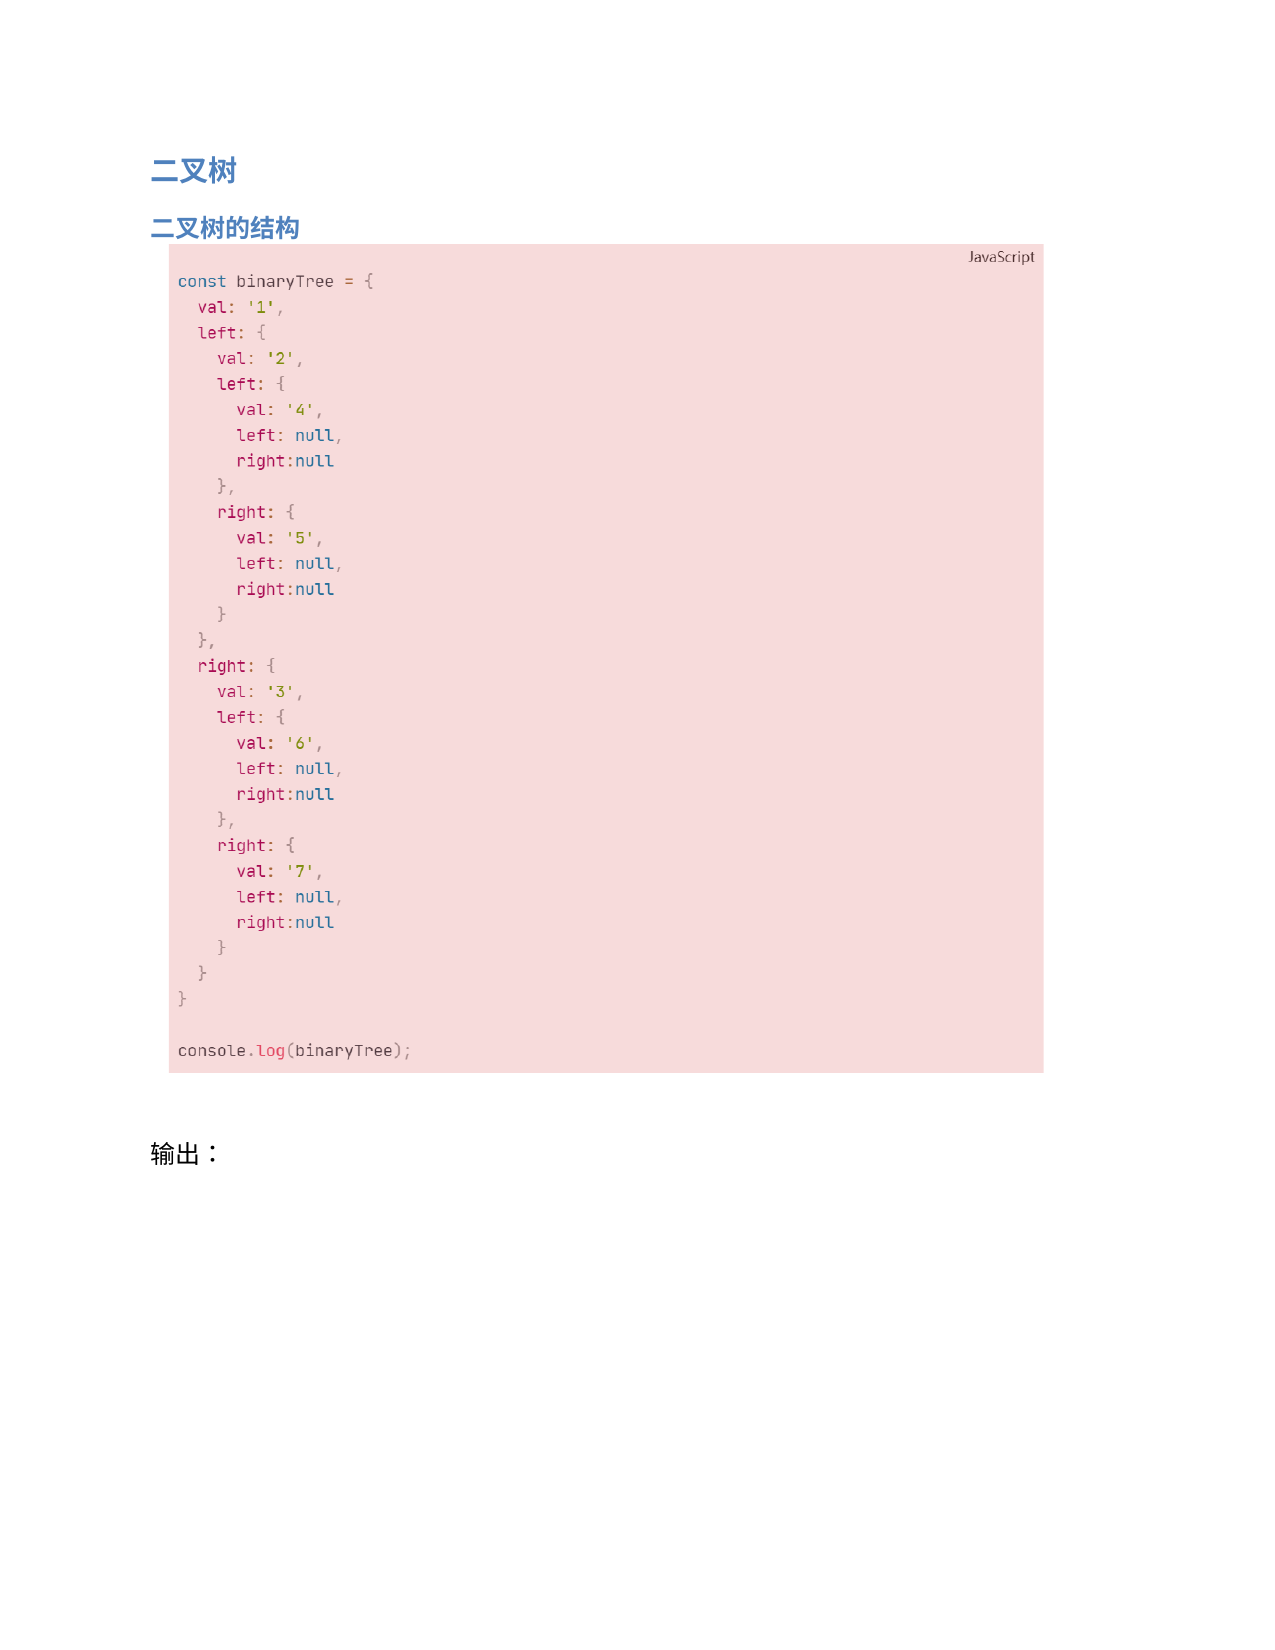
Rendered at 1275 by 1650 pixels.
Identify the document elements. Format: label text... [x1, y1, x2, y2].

subtitle 二叉树 [150, 150, 1125, 190]
picture [168, 244, 1044, 1073]
subtitle 二叉树的结构 [150, 211, 1125, 244]
text 输出： [150, 1141, 1125, 1169]
